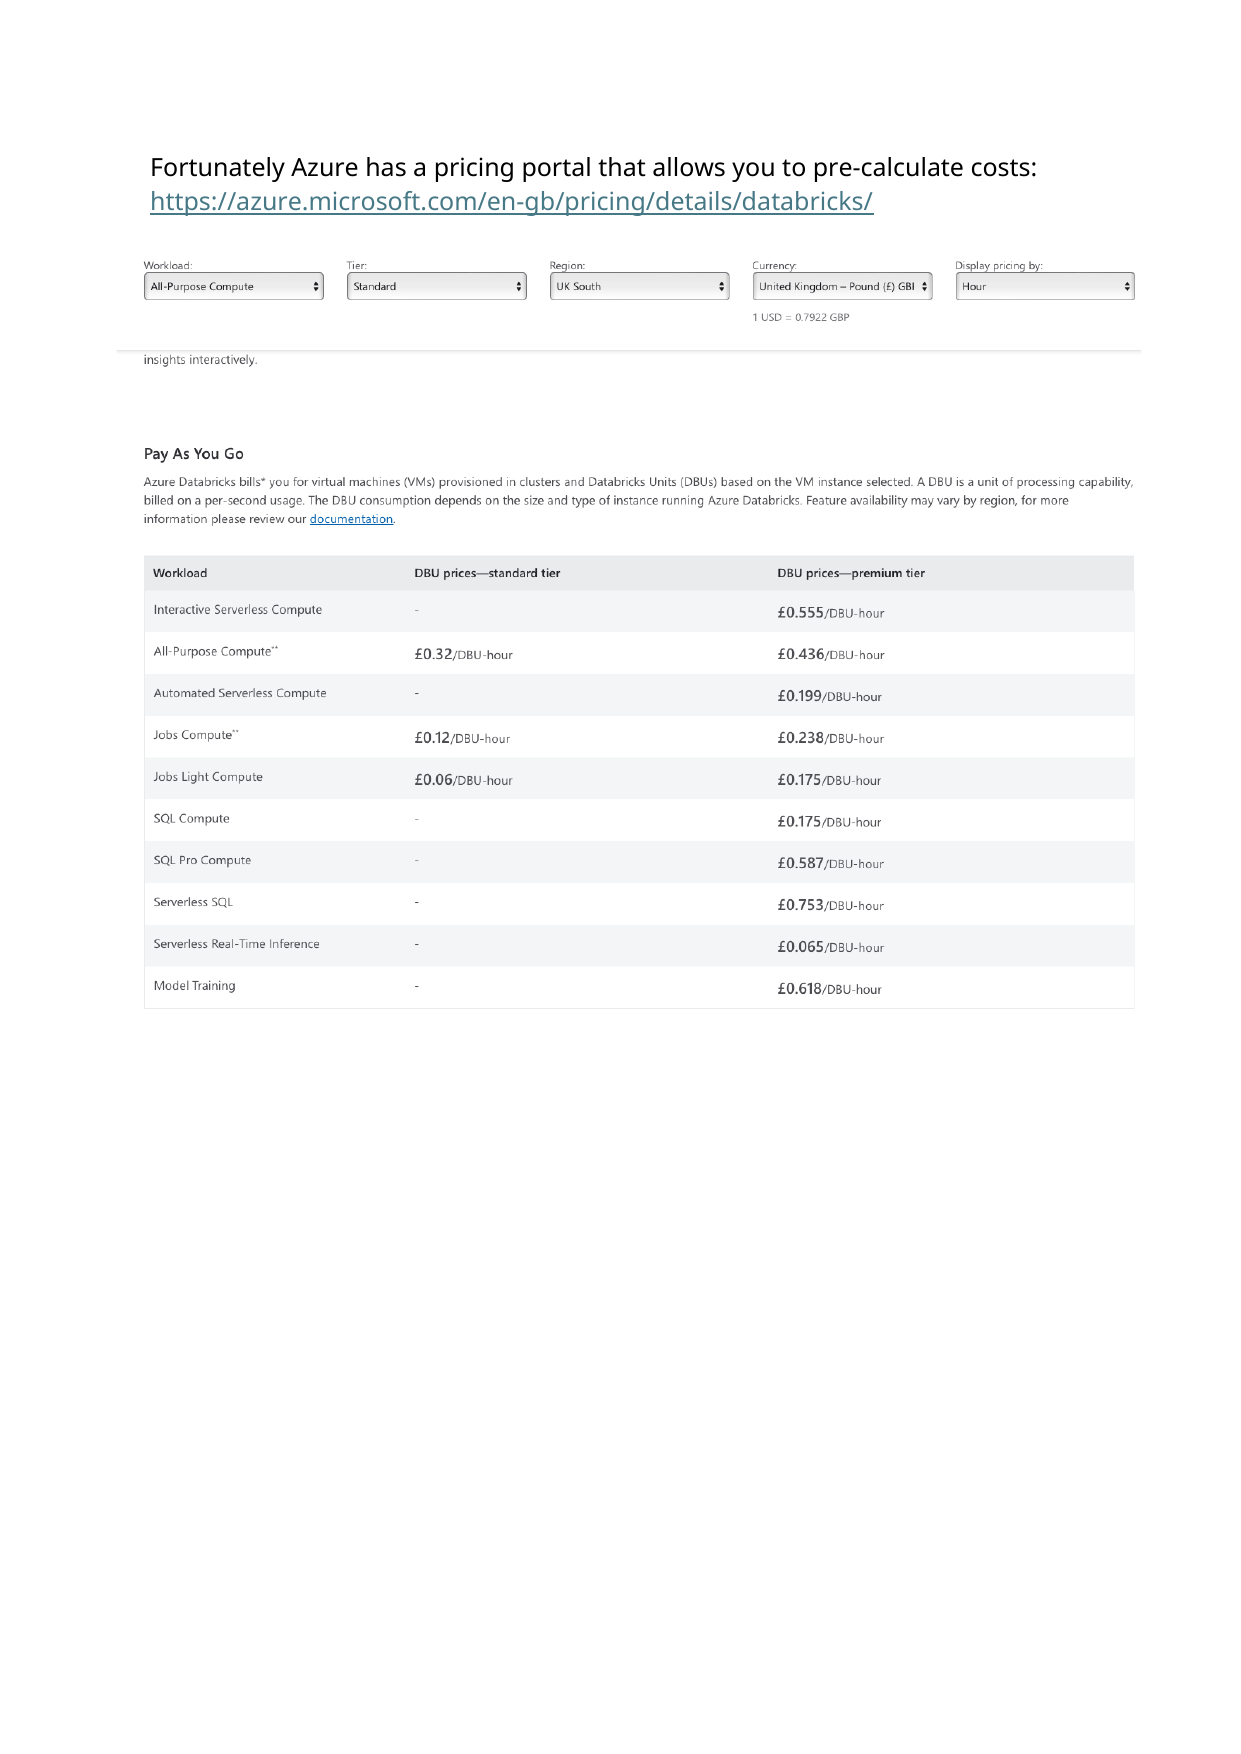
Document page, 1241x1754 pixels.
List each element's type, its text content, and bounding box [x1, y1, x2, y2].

picture [116, 248, 1141, 1015]
text https://azure.microsoft.com/en-gb/pricing/details/databricks/ [150, 184, 1090, 218]
text Fortunately Azure has a pricing portal that allows you to pre-calculate costs: [150, 150, 1090, 184]
